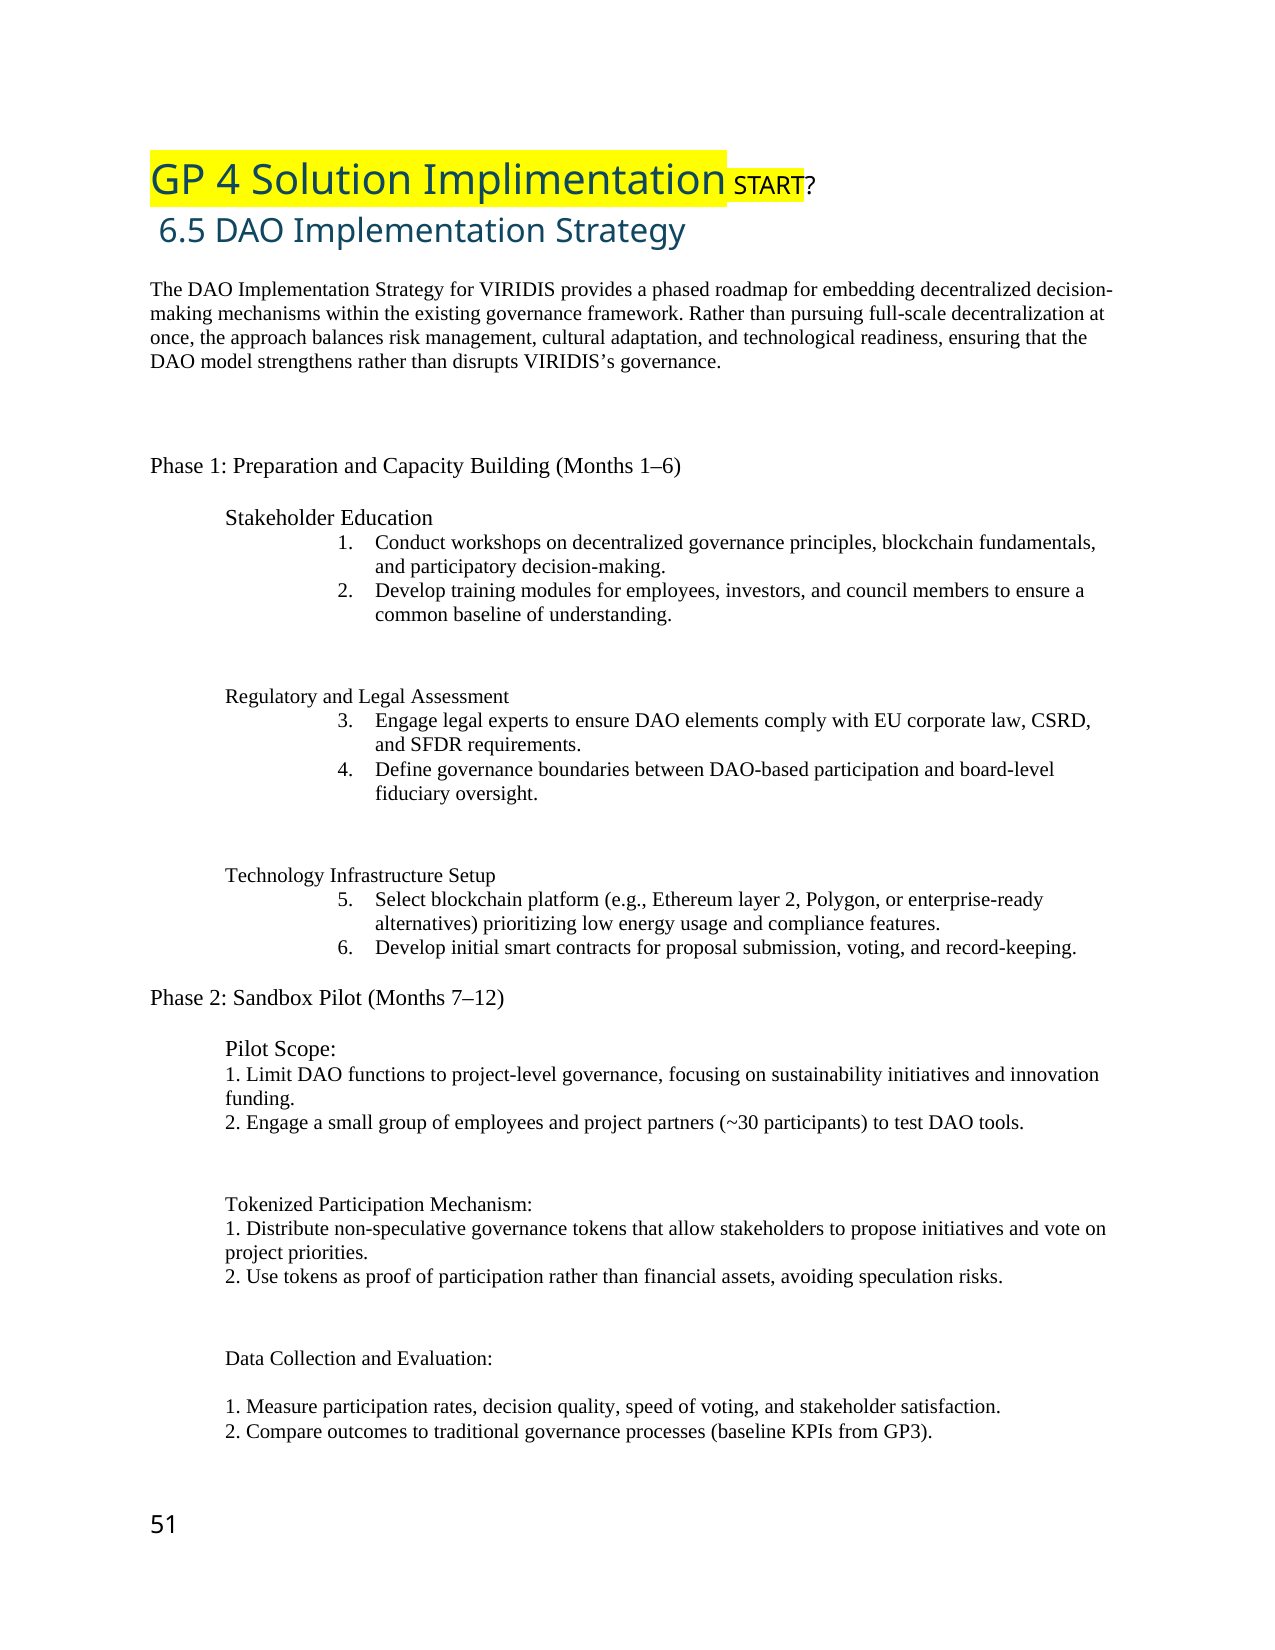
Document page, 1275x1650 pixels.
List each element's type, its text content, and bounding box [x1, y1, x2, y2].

text Phase 1: Preparation and Capacity Building (Months 1–6) [150, 452, 1125, 478]
list Define governance boundaries between DAO-based participation and board-level fiduciary oversight. [337, 756, 1125, 863]
text Data Collection and Evaluation: 1. Measure participation rates, decision quality, speed of voting, and stakeholder satisfaction. 2. Compare outcomes to traditional governance processes (baseline KPIs from GP3). [225, 1346, 1125, 1477]
text Phase 2: Sandbox Pilot (Months 7–12) [150, 984, 1125, 1010]
text The DAO Implementation Strategy for VIRIDIS provides a phased roadmap for embedding decentralized decision-making mechanisms within the existing governance framework. Rather than pursuing full-scale decentralization at once, the approach balances risk management, cultural adaptation, and technological readiness, ensuring that the DAO model strengthens rather than disrupts VIRIDIS’s governance. [150, 277, 1125, 373]
text Pilot Scope: 1. Limit DAO functions to project-level governance, focusing on sustainability initiatives and innovation funding. 2. Engage a small group of employees and project partners (~30 participants) to test DAO tools. [225, 1035, 1125, 1192]
text Regulatory and Legal Assessment [225, 684, 1125, 708]
text GP 4 Solution Implimentation START? 6.5 DAO Implementation Strategy [150, 150, 1125, 252]
list Develop initial smart contracts for proposal submission, voting, and record-keeping. [337, 935, 1125, 959]
text Stakeholder Education [225, 503, 1125, 530]
text Technology Infrastructure Setup [225, 863, 1125, 887]
list Develop training modules for employees, investors, and council members to ensure a common baseline of understanding. [337, 578, 1125, 684]
list Engage legal experts to ensure DAO elements comply with EU corporate law, CSRD, and SFDR requirements. [337, 708, 1125, 756]
list Select blockchain platform (e.g., Ethereum layer 2, Polygon, or enterprise-ready alternatives) prioritizing low energy usage and compliance features. [337, 887, 1125, 935]
text Tokenized Participation Mechanism: 1. Distribute non-speculative governance tokens that allow stakeholders to propose initiatives and vote on project priorities. 2. Use tokens as proof of participation rather than financial assets, avoiding speculation risks. [225, 1192, 1125, 1346]
list Conduct workshops on decentralized governance principles, blockchain fundamentals, and participatory decision-making. [337, 530, 1125, 578]
